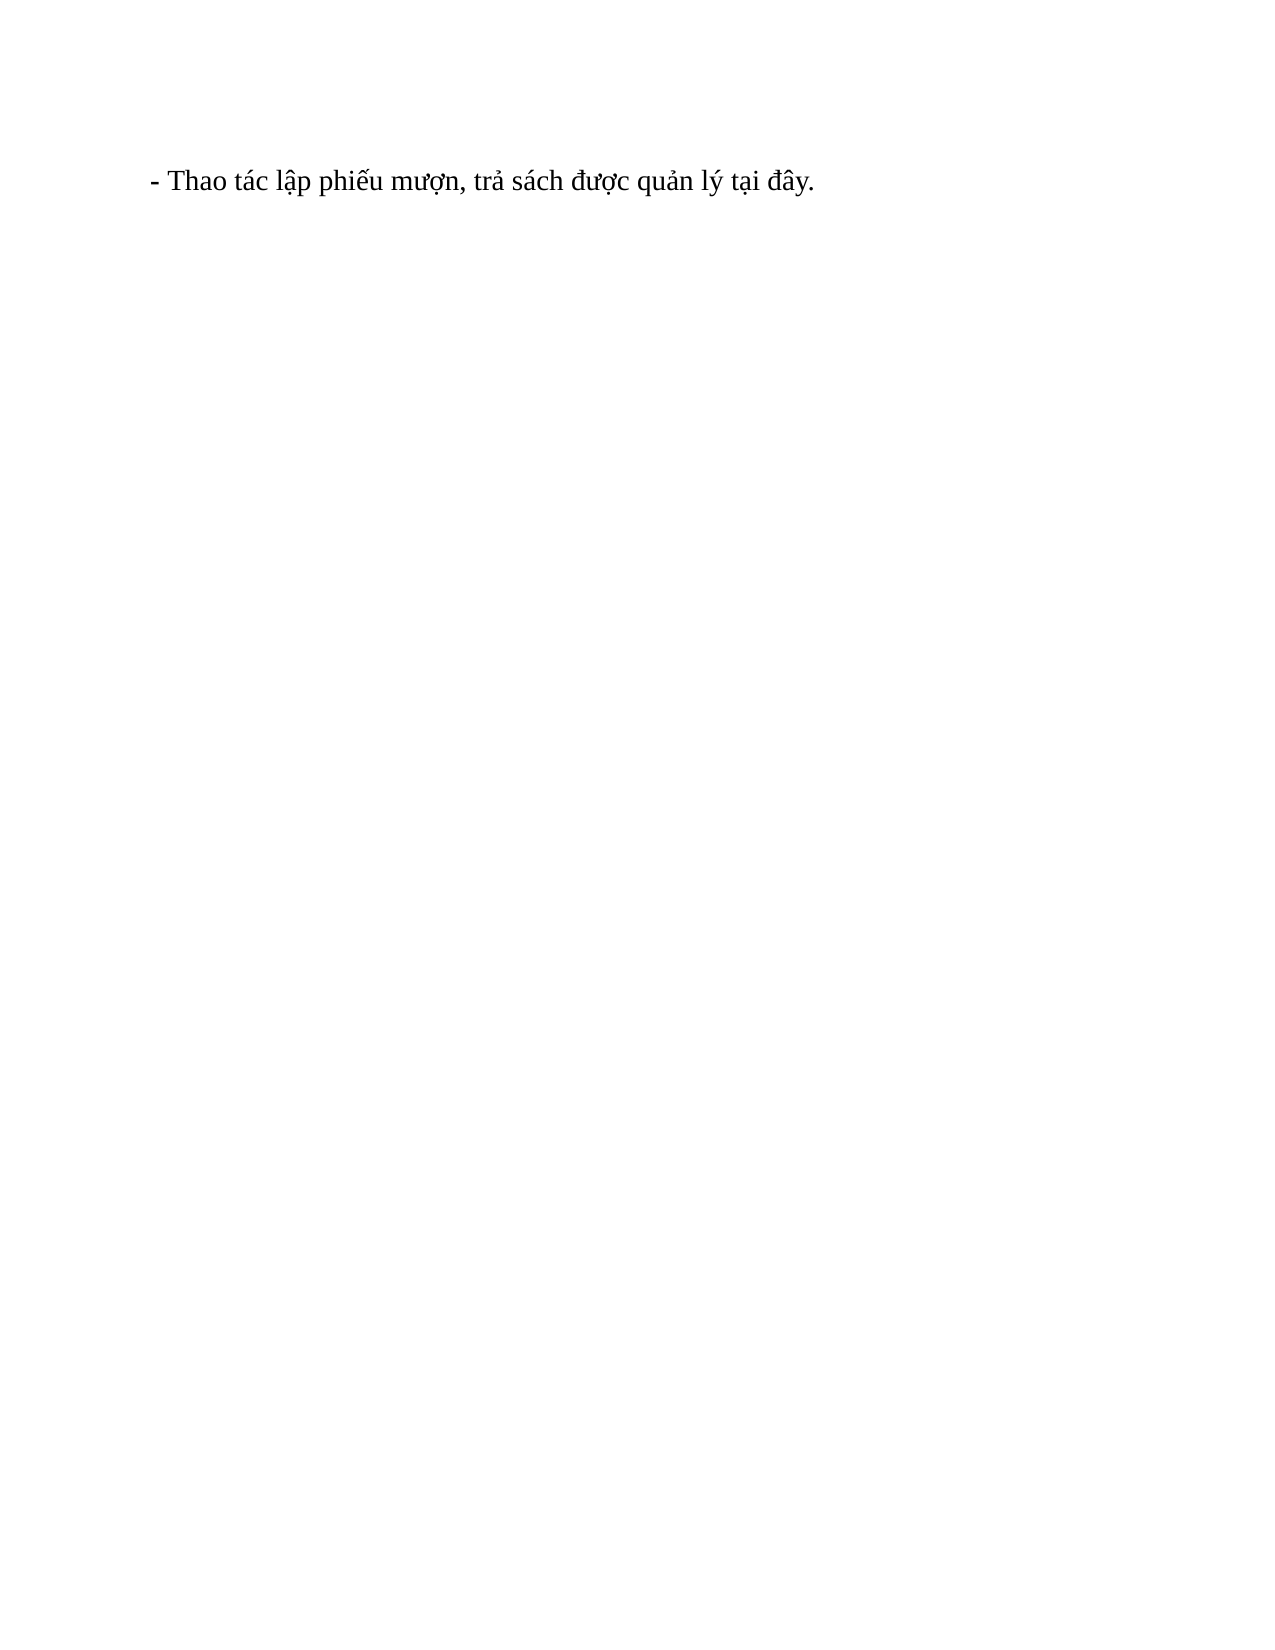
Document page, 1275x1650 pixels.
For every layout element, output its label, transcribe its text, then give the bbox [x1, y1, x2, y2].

text - Thao tác lập phiếu mượn, trả sách được quản lý tại đây. [150, 160, 1125, 198]
